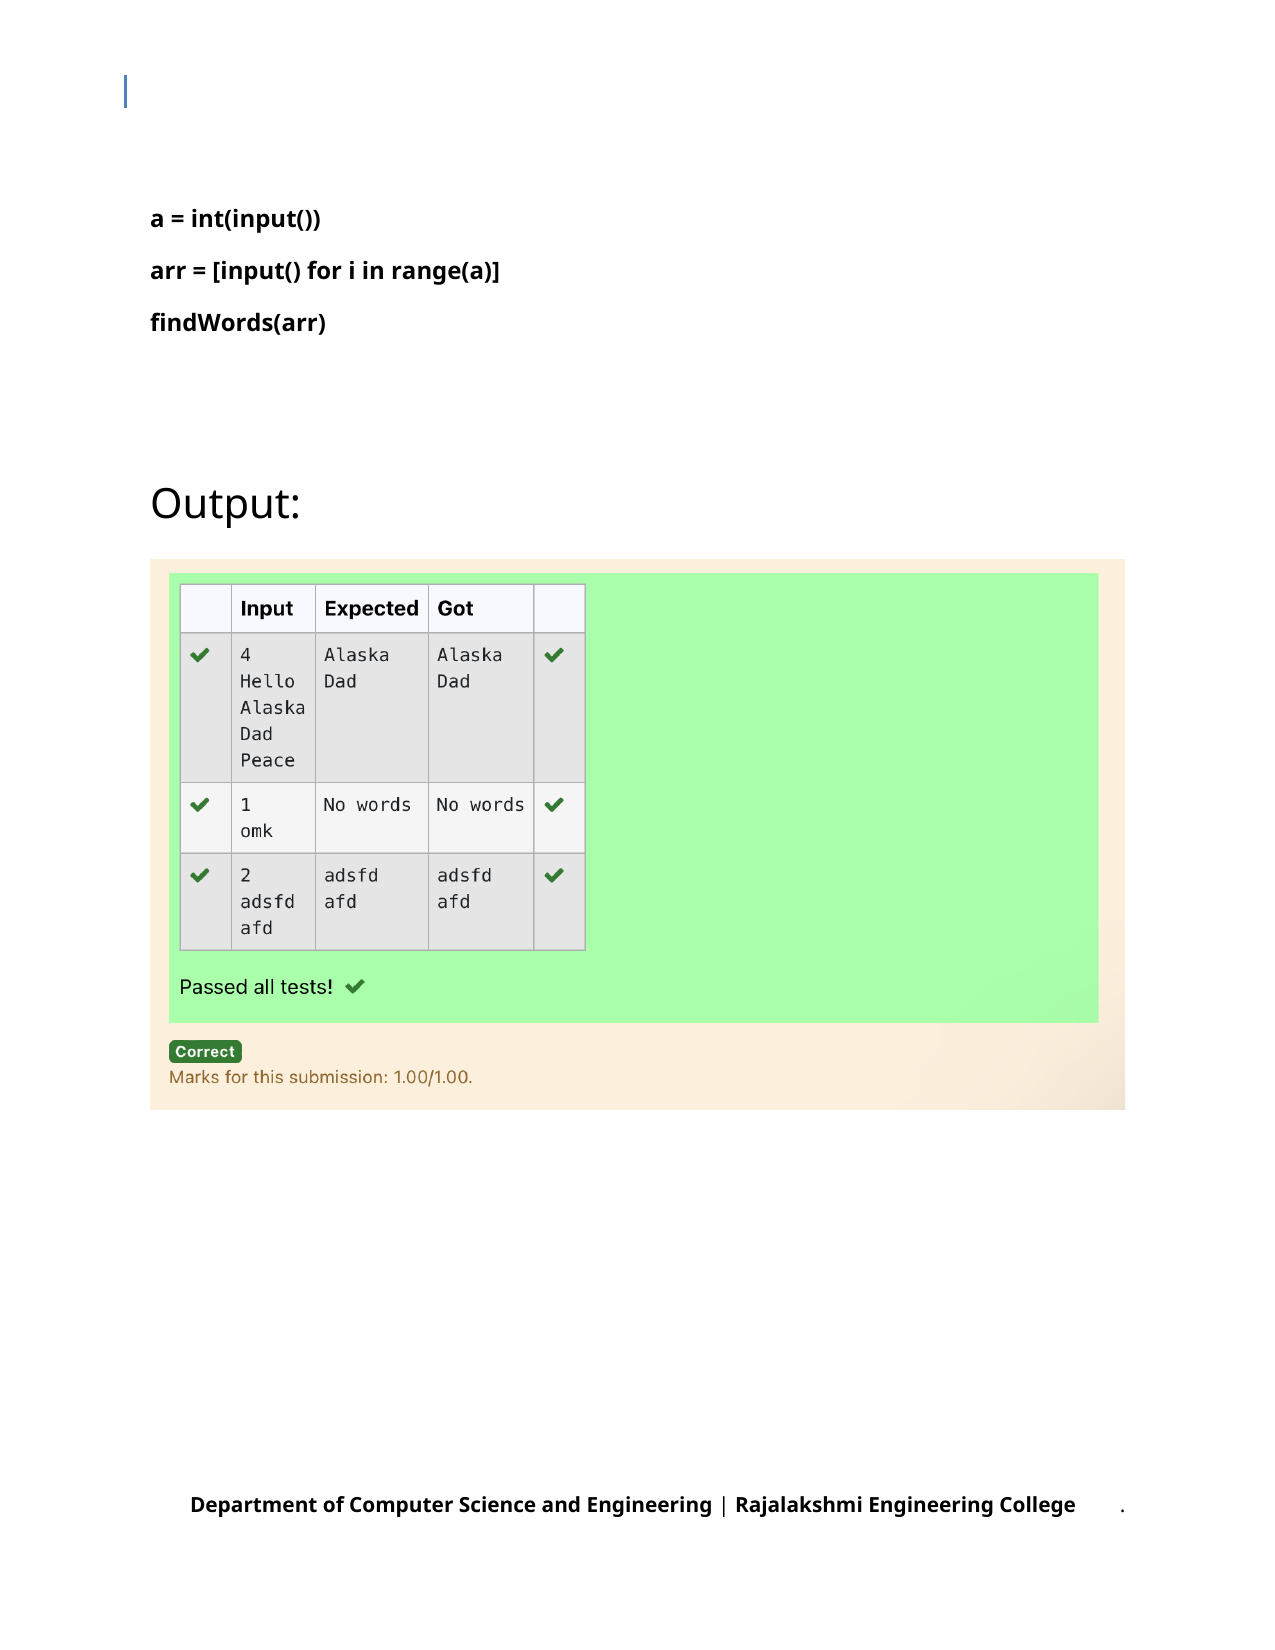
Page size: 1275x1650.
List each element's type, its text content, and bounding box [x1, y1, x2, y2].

picture [150, 559, 1125, 1110]
text Output: [150, 474, 1125, 531]
text a = int(input()) [150, 202, 1125, 234]
text arr = [input() for i in range(a)] [150, 254, 1125, 286]
text findWords(arr) [150, 306, 1125, 338]
